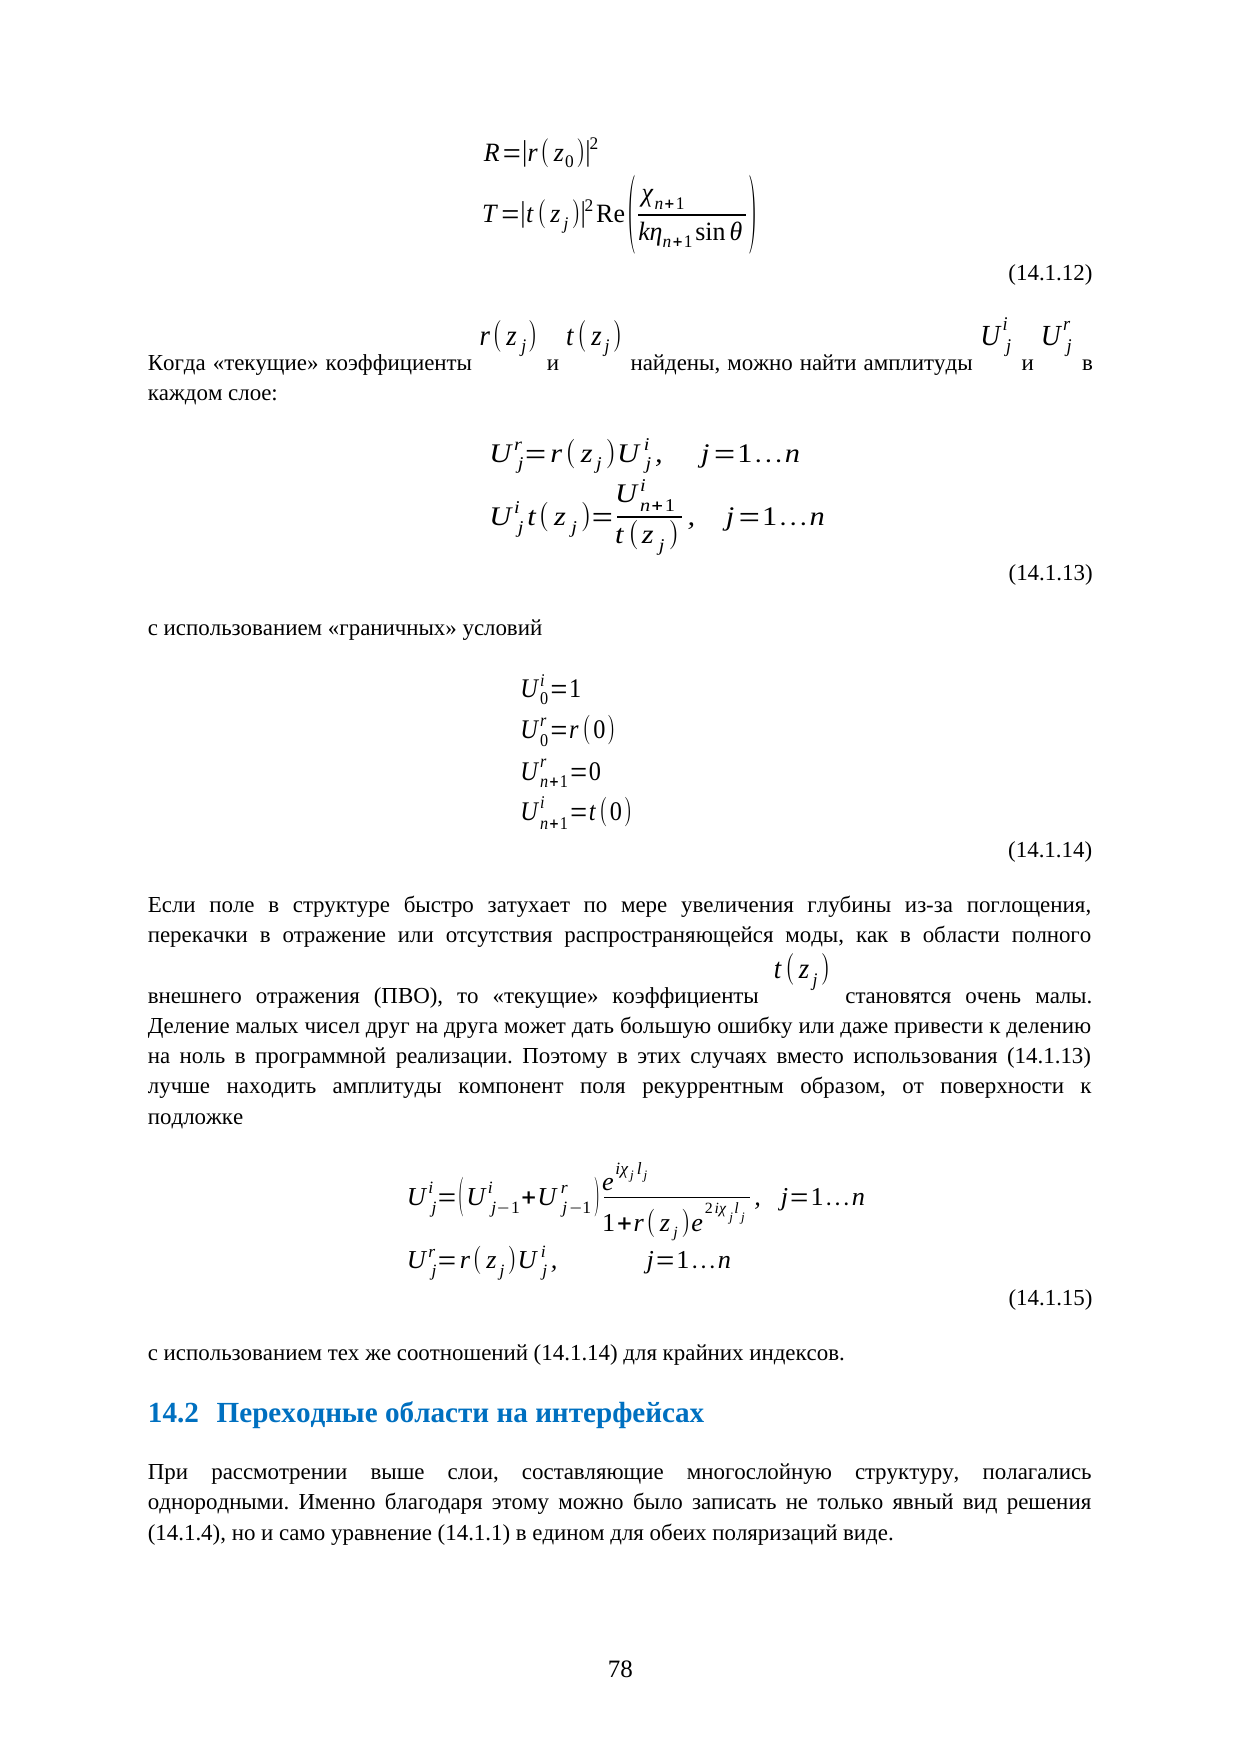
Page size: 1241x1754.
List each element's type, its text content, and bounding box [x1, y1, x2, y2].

text (14.1.12) [148, 133, 1093, 286]
text (14.1.14) [148, 669, 1093, 862]
text с использованием «граничных» условий [148, 614, 1093, 641]
text (14.1.13) [148, 434, 1093, 585]
text с использованием тех же соотношений (14.1.14) для крайних индексов. [148, 1339, 1093, 1366]
text (14.1.15) [148, 1158, 1093, 1311]
text Когда «текущие» коэффициенты и найдены, можно найти амплитуды и в каждом слое: [148, 314, 1093, 405]
subtitle Переходные области на интерфейсах [148, 1395, 1093, 1428]
text При рассмотрении выше слои, составляющие многослойную структуру, полагались однородными. Именно благодаря этому можно было записать не только явный вид решения (14.1.4), но и само уравнение (14.1.1) в едином для обеих поляризаций виде. [148, 1458, 1093, 1545]
text Если поле в структуре быстро затухает по мере увеличения глубины из-за поглощения, перекачки в отражение или отсутствия распространяющейся моды, как в области полного внешнего отражения (ПВО), то «текущие» коэффициенты становятся очень малы. Деление малых чисел друг на друга может дать большую ошибку или даже привести к делению на ноль в программной реализации. Поэтому в этих случаях вместо использования (14.1.13) лучше находить амплитуды компонент поля рекуррентным образом, от поверхности к подложке [148, 891, 1093, 1129]
